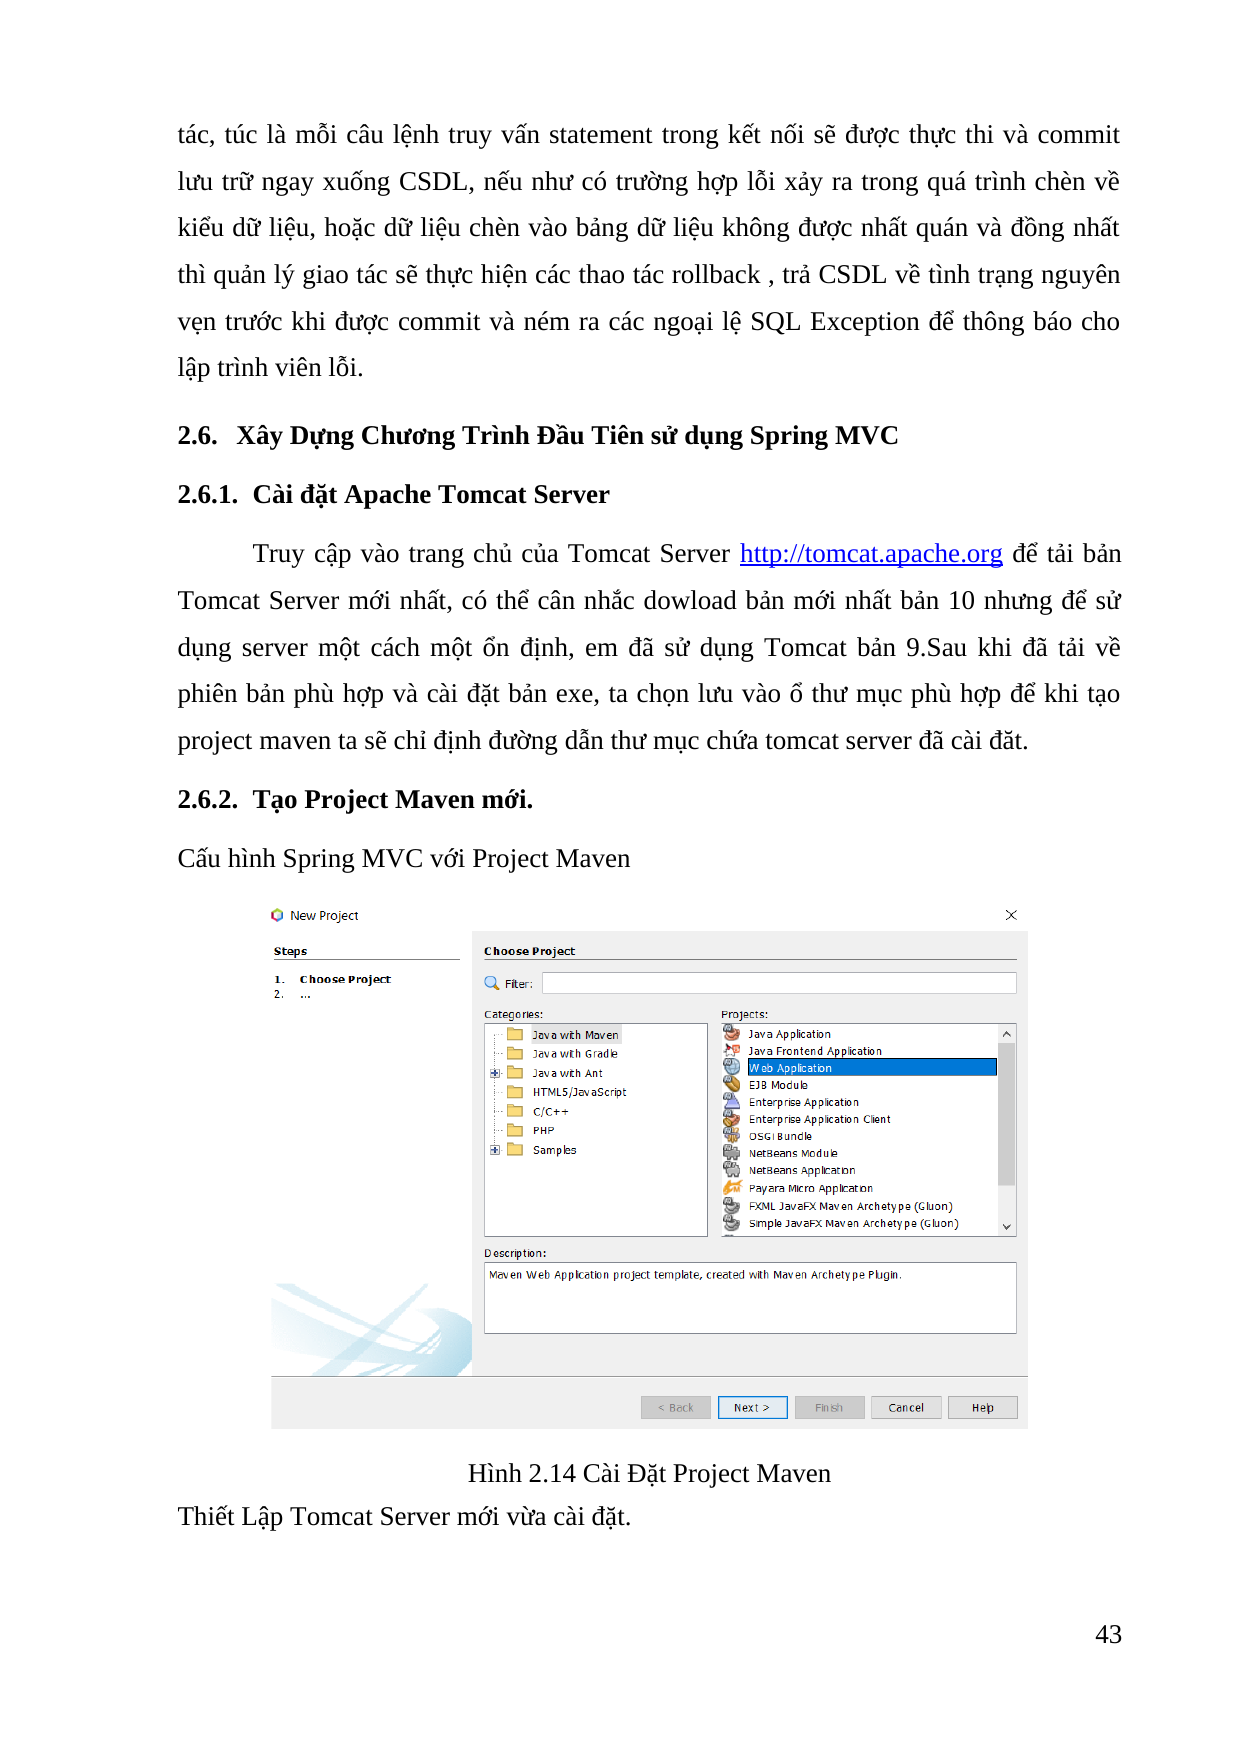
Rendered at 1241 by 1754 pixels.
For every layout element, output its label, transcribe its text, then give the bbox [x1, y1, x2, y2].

text Cấu hình Spring MVC với Project Maven [177, 842, 1122, 873]
subtitle Tạo Project Maven mới. [177, 783, 1122, 814]
text Truy cập vào trang chủ của Tomcat Server http://tomcat.apache.org để tải bản Tomcat Server mới nhất, có thể cân nhắc dowload bản mới nhất bản 10 nhưng để sử dụng server một cách một ổn định, em đã sử dụng Tomcat bản 9.Sau khi đã tải về phiên bản phù hợp và cài đặt bản exe, ta chọn lưu vào ổ thư mục phù hợp để khi tạo project maven ta sẽ chỉ định đường dẫn thư mục chứa tomcat server đã cài đăt. [177, 537, 1122, 755]
text Hình 2.14 Cài Đặt Project Maven [177, 1457, 1122, 1488]
subtitle Cài đặt Apache Tomcat Server [177, 478, 1122, 509]
picture [271, 901, 1028, 1429]
subtitle Xây Dựng Chương Trình Đầu Tiên sử dụng Spring MVC [177, 419, 1122, 450]
text Thiết Lập Tomcat Server mới vừa cài đặt. [177, 1500, 1122, 1532]
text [177, 118, 1122, 383]
